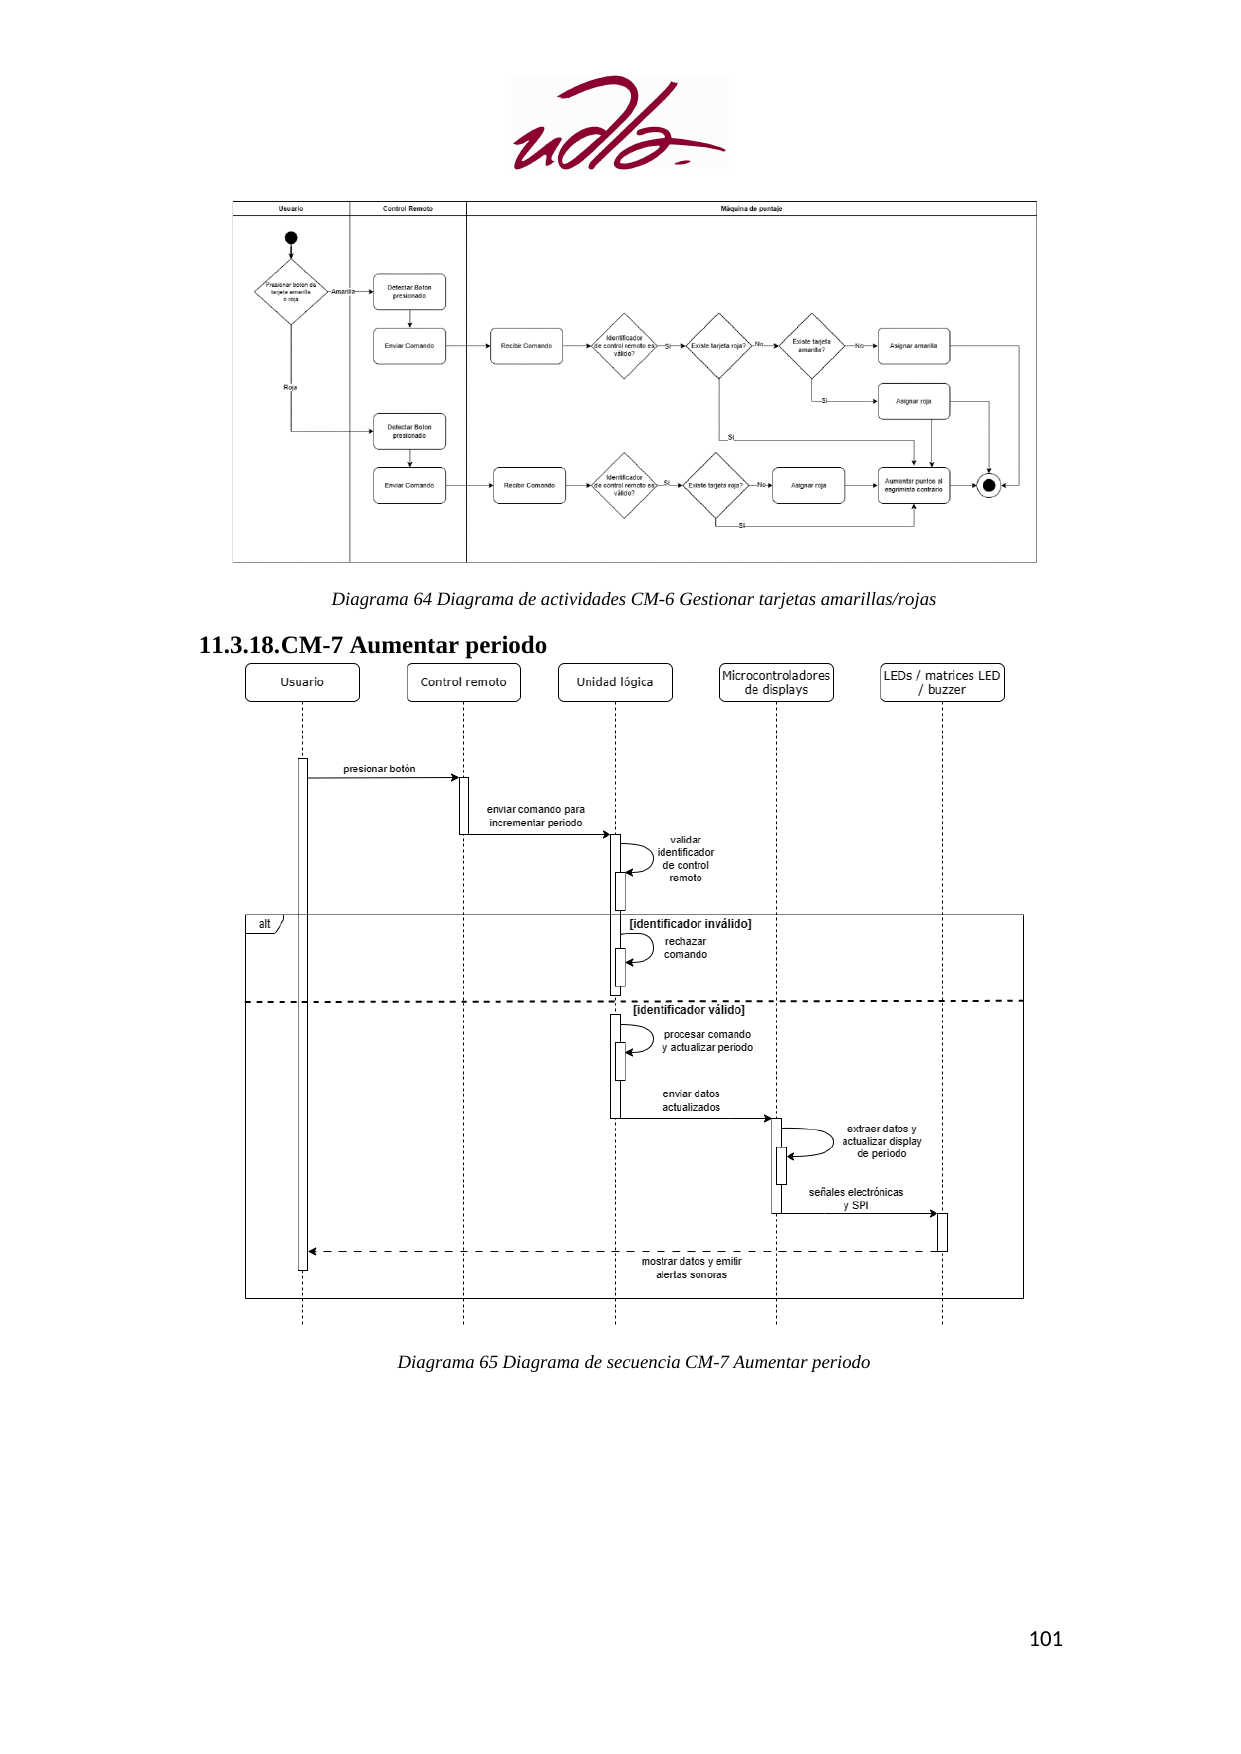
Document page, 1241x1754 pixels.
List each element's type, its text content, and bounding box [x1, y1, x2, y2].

picture [232, 201, 1037, 563]
text Diagrama 65 Diagrama de secuencia CM-7 Aumentar periodo [207, 1351, 1063, 1373]
subtitle CM-7 Aumentar periodo [198, 630, 1063, 659]
picture [509, 73, 731, 174]
picture [244, 663, 1026, 1327]
text Diagrama 64 Diagrama de actividades CM-6 Gestionar tarjetas amarillas/rojas [207, 588, 1063, 609]
